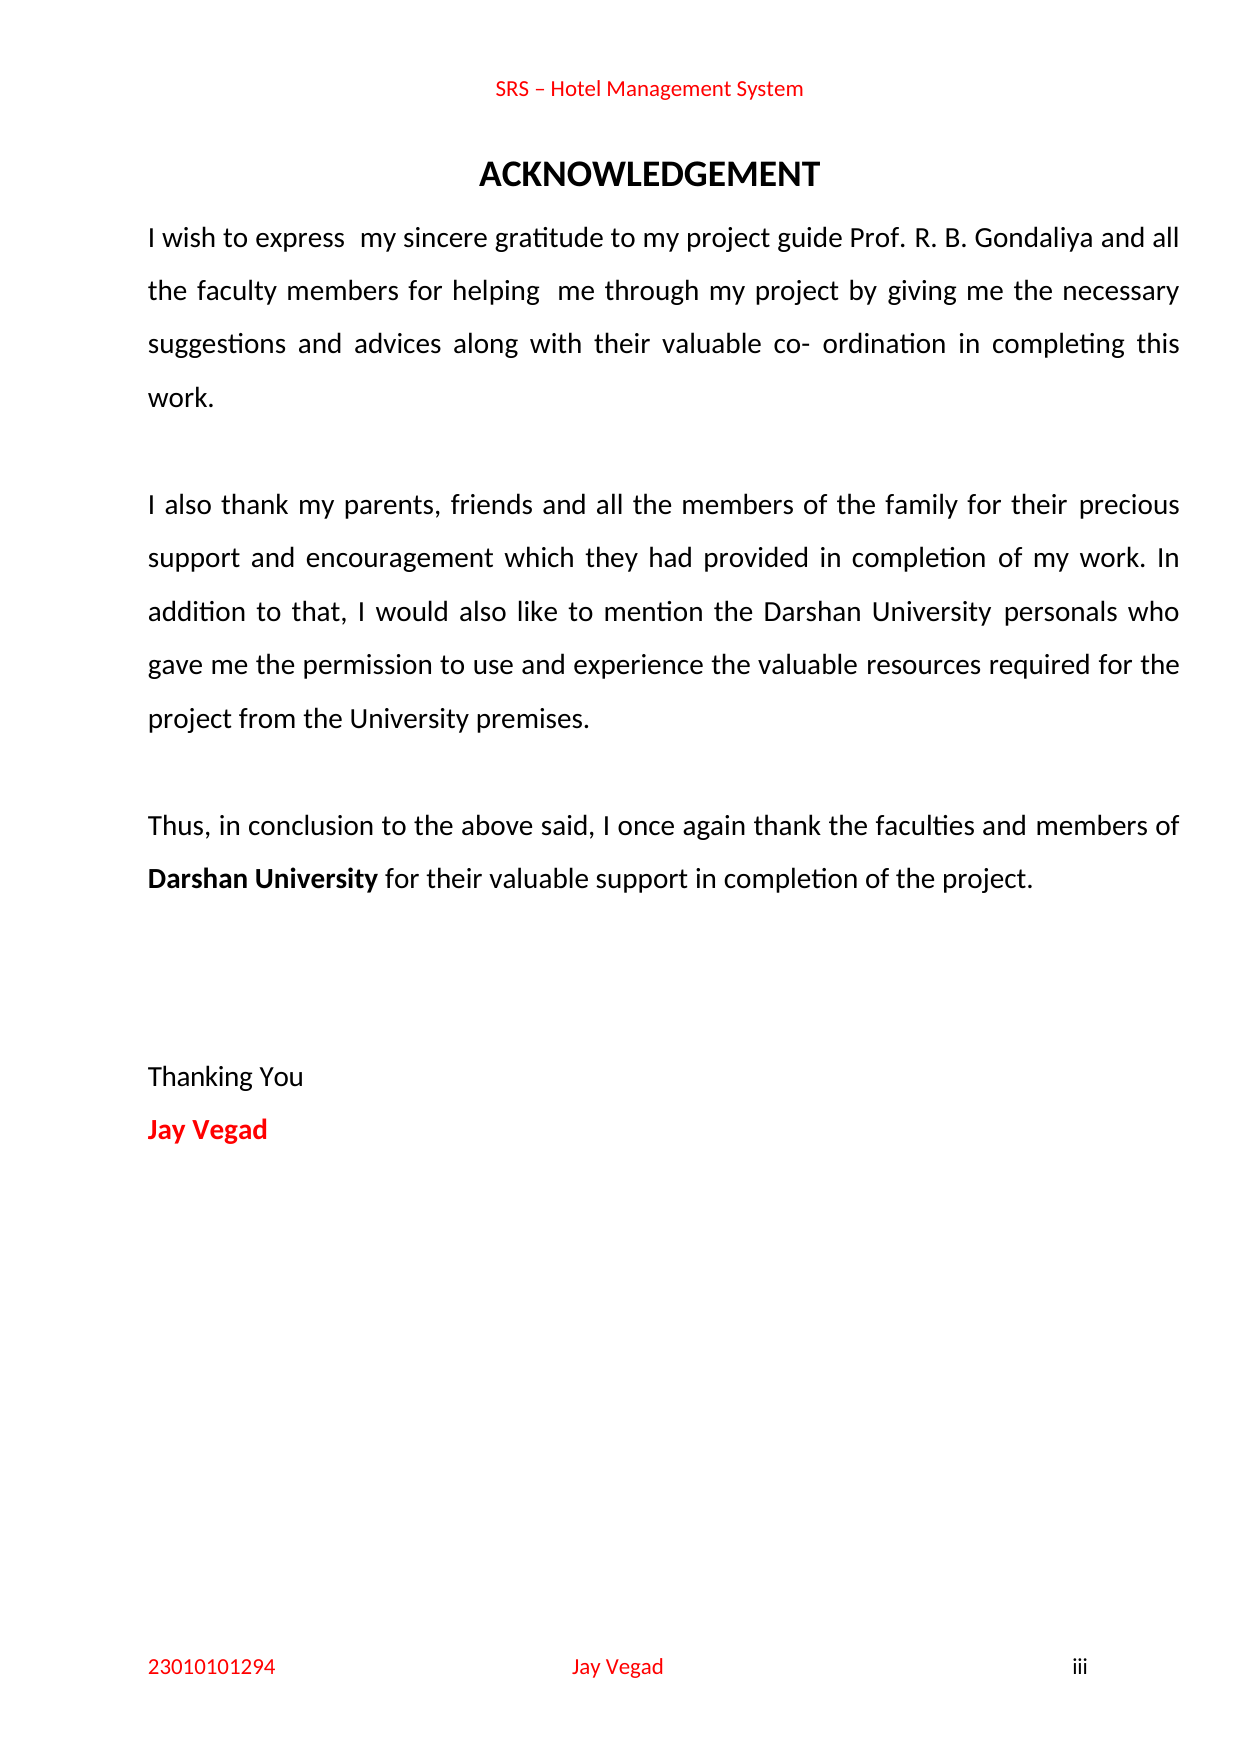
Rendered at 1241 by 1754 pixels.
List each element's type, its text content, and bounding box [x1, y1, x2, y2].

text I also thank my parents, friends and all the members of the family for their precious support and encouragement which they had provided in completion of my work. In addition to that, I would also like to mention the Darshan University personals who gave me the permission to use and experience the valuable resources required for the project from the University premises. [148, 486, 1180, 735]
text Thus, in conclusion to the above said, I once again thank the faculties and members of Darshan University for their valuable support in completion of the project. [148, 807, 1180, 896]
text Thanking You [148, 1058, 1152, 1094]
text Acknowledgement [148, 150, 1152, 196]
text I wish to express my sincere gratitude to my project guide Prof. R. B. Gondaliya and all the faculty members for helping me through my project by giving me the necessary suggestions and advices along with their valuable co- ordination in completing this work. [148, 219, 1180, 415]
text Jay Vegad [148, 1111, 1152, 1147]
